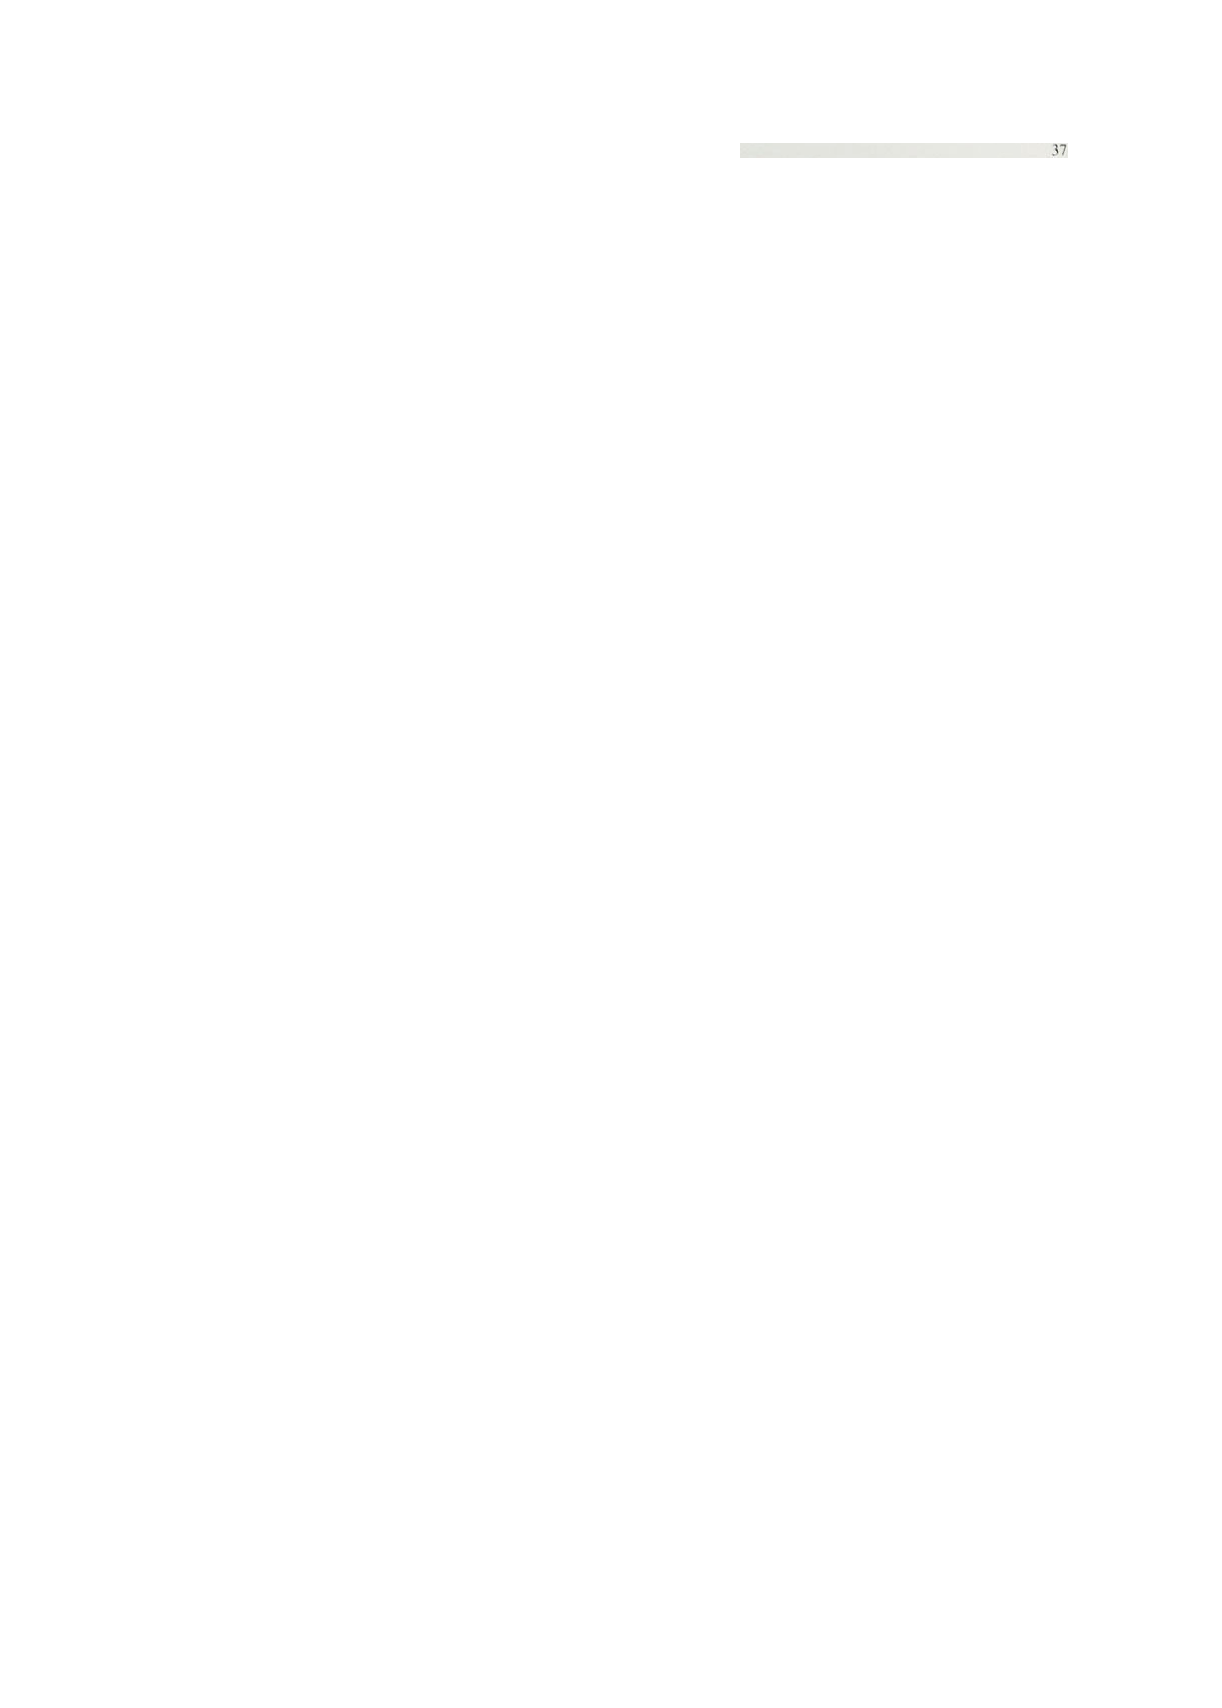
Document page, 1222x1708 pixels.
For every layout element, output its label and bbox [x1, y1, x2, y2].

picture [740, 143, 1068, 158]
